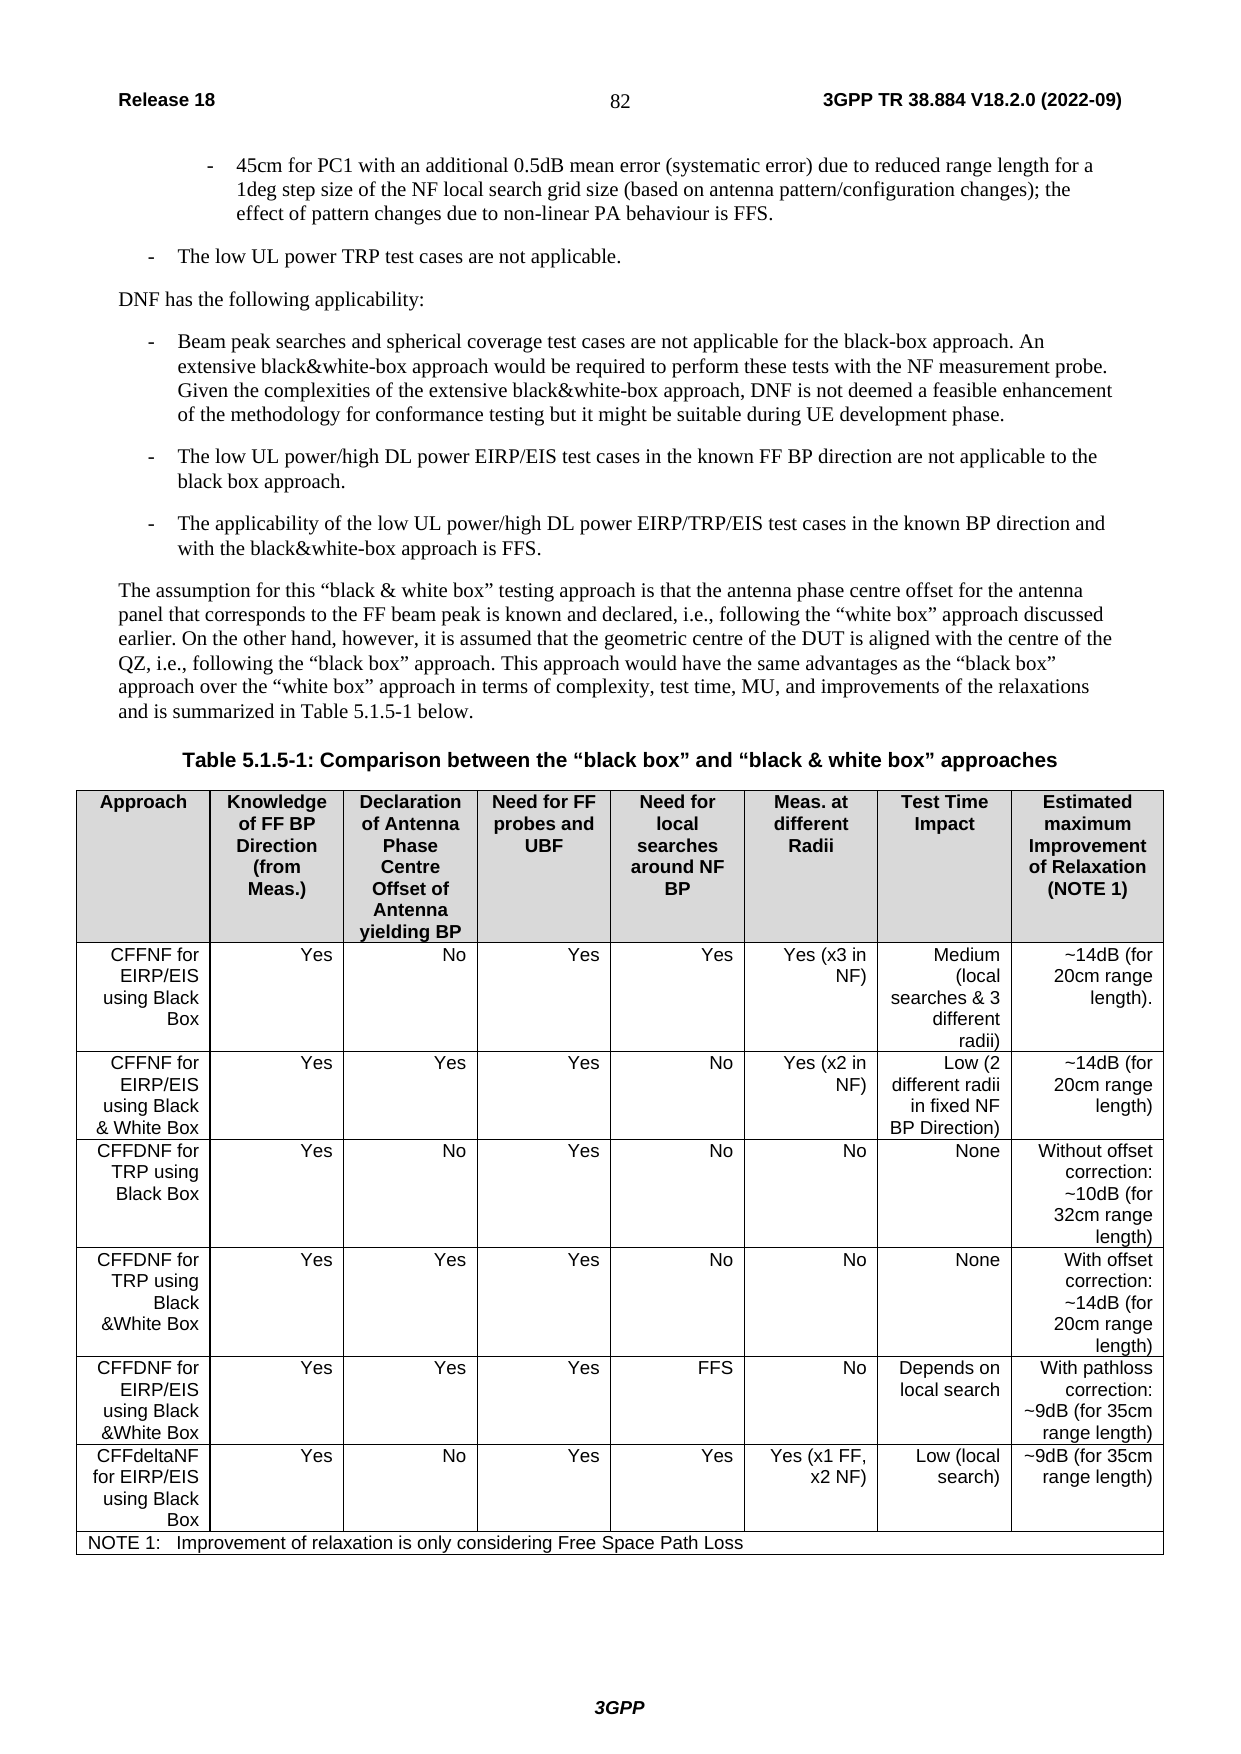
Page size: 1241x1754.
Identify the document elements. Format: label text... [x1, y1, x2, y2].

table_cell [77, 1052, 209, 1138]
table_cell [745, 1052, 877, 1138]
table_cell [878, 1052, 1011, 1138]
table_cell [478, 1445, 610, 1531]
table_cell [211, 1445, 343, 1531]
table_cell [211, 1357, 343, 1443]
text - The low UL power TRP test cases are not applicable. [148, 244, 1122, 268]
text - Beam peak searches and spherical coverage test cases are not applicable for the black-box approach. An extensive black&white-box approach would be required to perform these tests with the NF measurement probe. Given the complexities of the extensive black&white-box approach, DNF is not deemed a feasible enhancement of the methodology for conformance testing but it might be suitable during UE development phase. [148, 329, 1122, 426]
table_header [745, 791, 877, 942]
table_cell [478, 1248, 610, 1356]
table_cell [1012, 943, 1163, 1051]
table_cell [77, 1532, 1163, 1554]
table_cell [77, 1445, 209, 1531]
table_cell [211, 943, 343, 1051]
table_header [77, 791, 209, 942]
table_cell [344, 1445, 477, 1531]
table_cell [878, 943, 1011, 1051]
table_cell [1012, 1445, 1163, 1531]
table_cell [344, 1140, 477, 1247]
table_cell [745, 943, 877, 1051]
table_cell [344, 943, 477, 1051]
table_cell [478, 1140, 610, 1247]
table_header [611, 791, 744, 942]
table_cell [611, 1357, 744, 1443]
text The assumption for this “black & white box” testing approach is that the antenna phase centre offset for the antenna panel that corresponds to the FF beam peak is known and declared, i.e., following the “white box” approach discussed earlier. On the other hand, however, it is assumed that the geometric centre of the DUT is aligned with the centre of the QZ, i.e., following the “black box” approach. This approach would have the same advantages as the “black box” approach over the “white box” approach in terms of complexity, test time, MU, and improvements of the relaxations and is summarized in Table 5.1.5-1 below. [118, 578, 1122, 723]
text Table 5.1.5-1: Comparison between the “black box” and “black & white box” approaches [118, 748, 1122, 772]
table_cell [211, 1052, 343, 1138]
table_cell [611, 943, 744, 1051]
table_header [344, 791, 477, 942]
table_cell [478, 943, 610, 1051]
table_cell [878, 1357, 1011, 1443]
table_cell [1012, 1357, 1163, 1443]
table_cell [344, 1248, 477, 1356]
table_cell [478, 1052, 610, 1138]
text - 45cm for PC1 with an additional 0.5dB mean error (systematic error) due to reduced range length for a 1deg step size of the NF local search grid size (based on antenna pattern/configuration changes); the effect of pattern changes due to non-linear PA behaviour is FFS. [207, 153, 1122, 225]
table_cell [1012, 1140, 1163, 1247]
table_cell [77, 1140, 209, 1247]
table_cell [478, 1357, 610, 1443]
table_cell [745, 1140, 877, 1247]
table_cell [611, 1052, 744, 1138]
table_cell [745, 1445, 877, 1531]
text - The applicability of the low UL power/high DL power EIRP/TRP/EIS test cases in the known BP direction and with the black&white-box approach is FFS. [148, 511, 1122, 559]
text DNF has the following applicability: [118, 287, 1122, 311]
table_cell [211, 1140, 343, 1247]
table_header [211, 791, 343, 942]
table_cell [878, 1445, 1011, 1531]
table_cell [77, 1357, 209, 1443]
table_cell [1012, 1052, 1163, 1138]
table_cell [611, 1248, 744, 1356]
text - The low UL power/high DL power EIRP/EIS test cases in the known FF BP direction are not applicable to the black box approach. [148, 444, 1122, 493]
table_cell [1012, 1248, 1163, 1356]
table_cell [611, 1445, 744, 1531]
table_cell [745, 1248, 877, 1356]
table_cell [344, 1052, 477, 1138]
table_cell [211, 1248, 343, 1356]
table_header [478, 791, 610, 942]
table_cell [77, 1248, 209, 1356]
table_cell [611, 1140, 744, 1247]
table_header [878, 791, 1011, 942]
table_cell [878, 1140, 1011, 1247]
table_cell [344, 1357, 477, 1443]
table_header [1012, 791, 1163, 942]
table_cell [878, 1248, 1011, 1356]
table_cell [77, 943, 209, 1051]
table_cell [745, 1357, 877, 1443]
